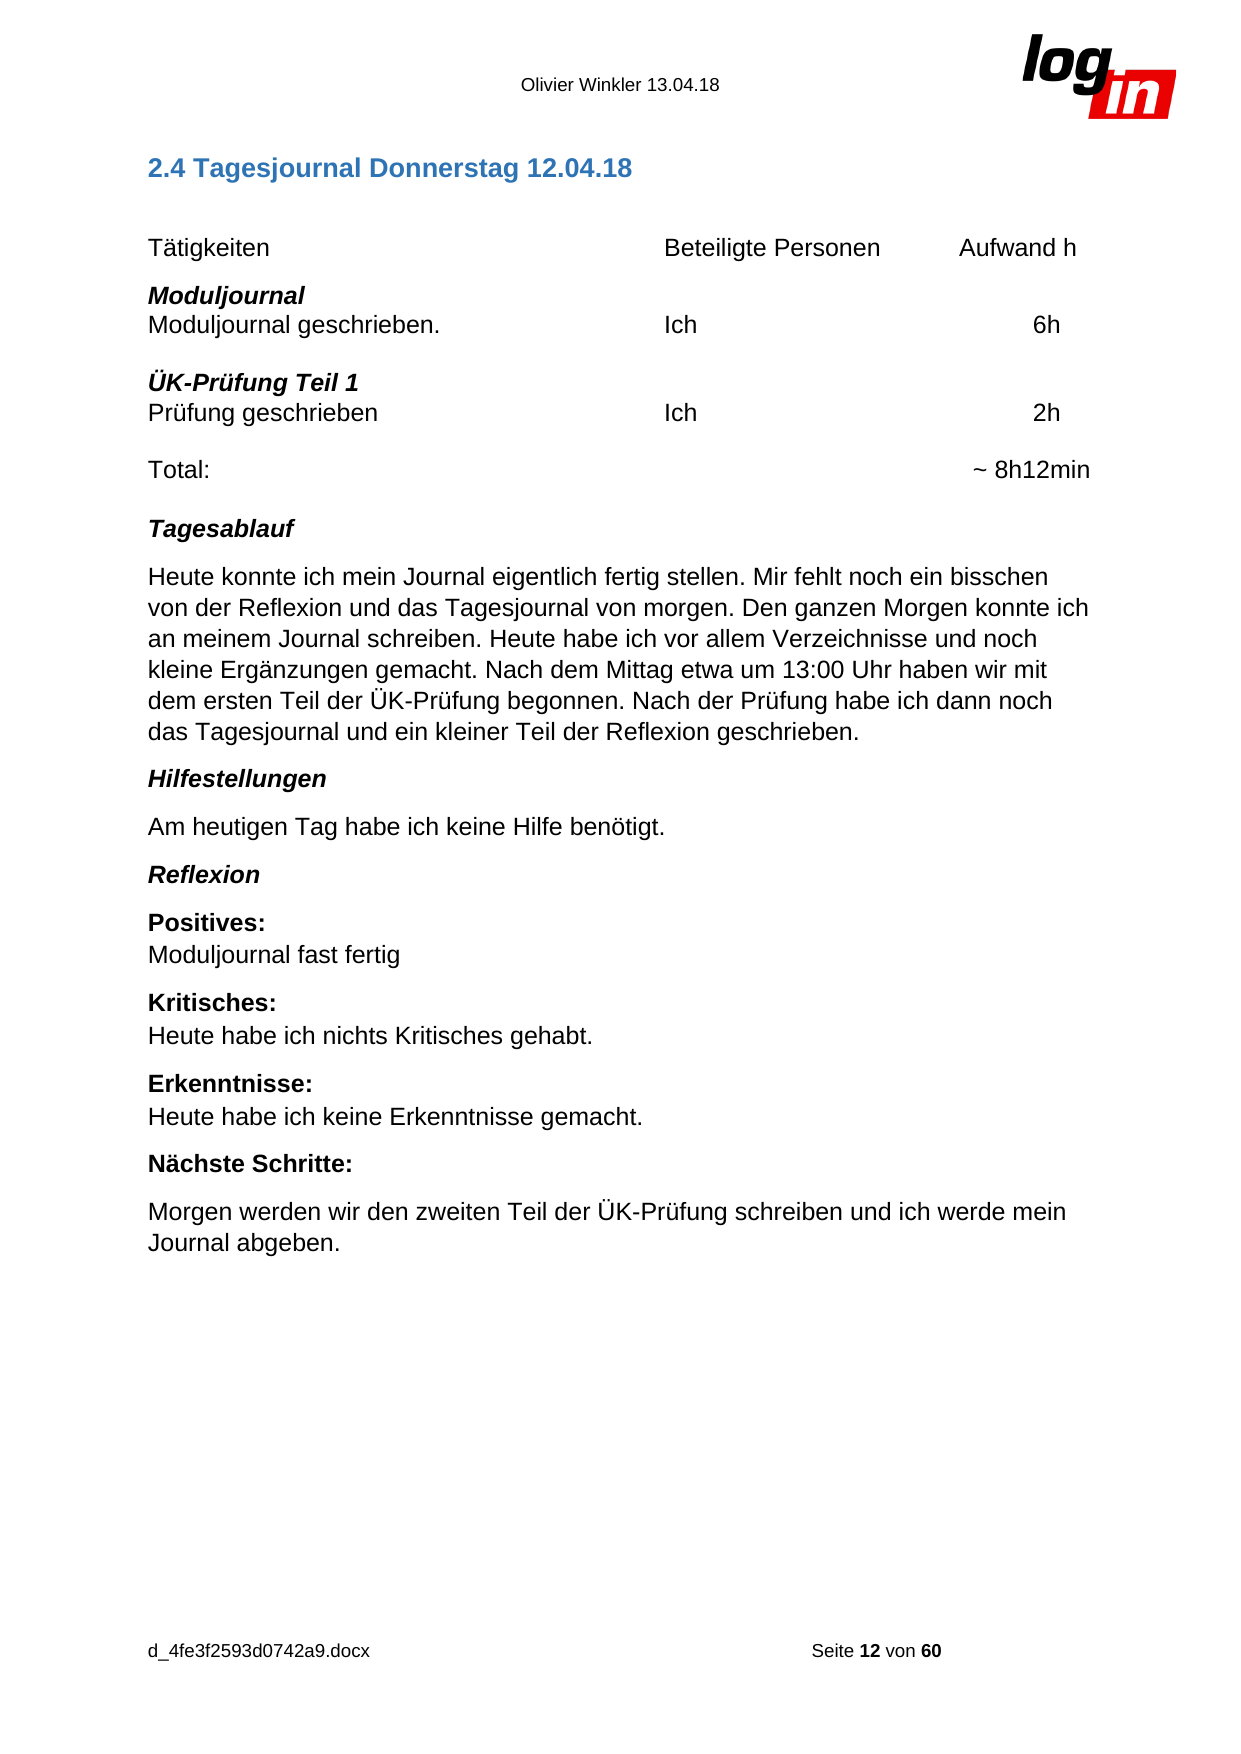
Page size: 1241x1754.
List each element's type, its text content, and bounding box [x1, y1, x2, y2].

list Total: ~ 8h12min [148, 456, 1093, 485]
text Nächste Schritte: [148, 1149, 1093, 1178]
text Am heutigen Tag habe ich keine Hilfe benötigt. [148, 812, 1093, 841]
subtitle 2.4 Tagesjournal Donnerstag 12.04.18 [148, 152, 1093, 183]
text Morgen werden wir den zweiten Teil der ÜK-Prüfung schreiben und ich werde mein Journal abgeben. [148, 1197, 1093, 1257]
list Moduljournal geschrieben. Ich 6h [148, 310, 1093, 339]
text Heute habe ich nichts Kritisches gehabt. [148, 1021, 1093, 1050]
text Erkenntnisse: [148, 1069, 1093, 1098]
list Prüfung geschrieben Ich 2h [148, 398, 1093, 427]
text Heute konnte ich mein Journal eigentlich fertig stellen. Mir fehlt noch ein bisschen von der Reflexion und das Tagesjournal von morgen. Den ganzen Morgen konnte ich an meinem Journal schreiben. Heute habe ich vor allem Verzeichnisse und noch kleine Ergänzungen gemacht. Nach dem Mittag etwa um 13:00 Uhr haben wir mit dem ersten Teil der ÜK-Prüfung begonnen. Nach der Prüfung habe ich dann noch das Tagesjournal und ein kleiner Teil der Reflexion geschrieben. [148, 562, 1093, 746]
text Reflexion [148, 860, 1093, 889]
text Kritisches: [148, 988, 1093, 1017]
text Moduljournal fast fertig [148, 941, 1093, 969]
text Hilfestellungen [148, 764, 1093, 793]
text Tagesablauf [148, 514, 1093, 543]
list Moduljournal [148, 281, 1093, 310]
text Heute habe ich keine Erkenntnisse gemacht. [148, 1102, 1093, 1131]
text Tätigkeiten Beteiligte Personen Aufwand h [148, 233, 1093, 262]
text Positives: [148, 908, 1093, 936]
picture [1022, 34, 1177, 119]
list ÜK-Prüfung Teil 1 [148, 368, 1093, 398]
